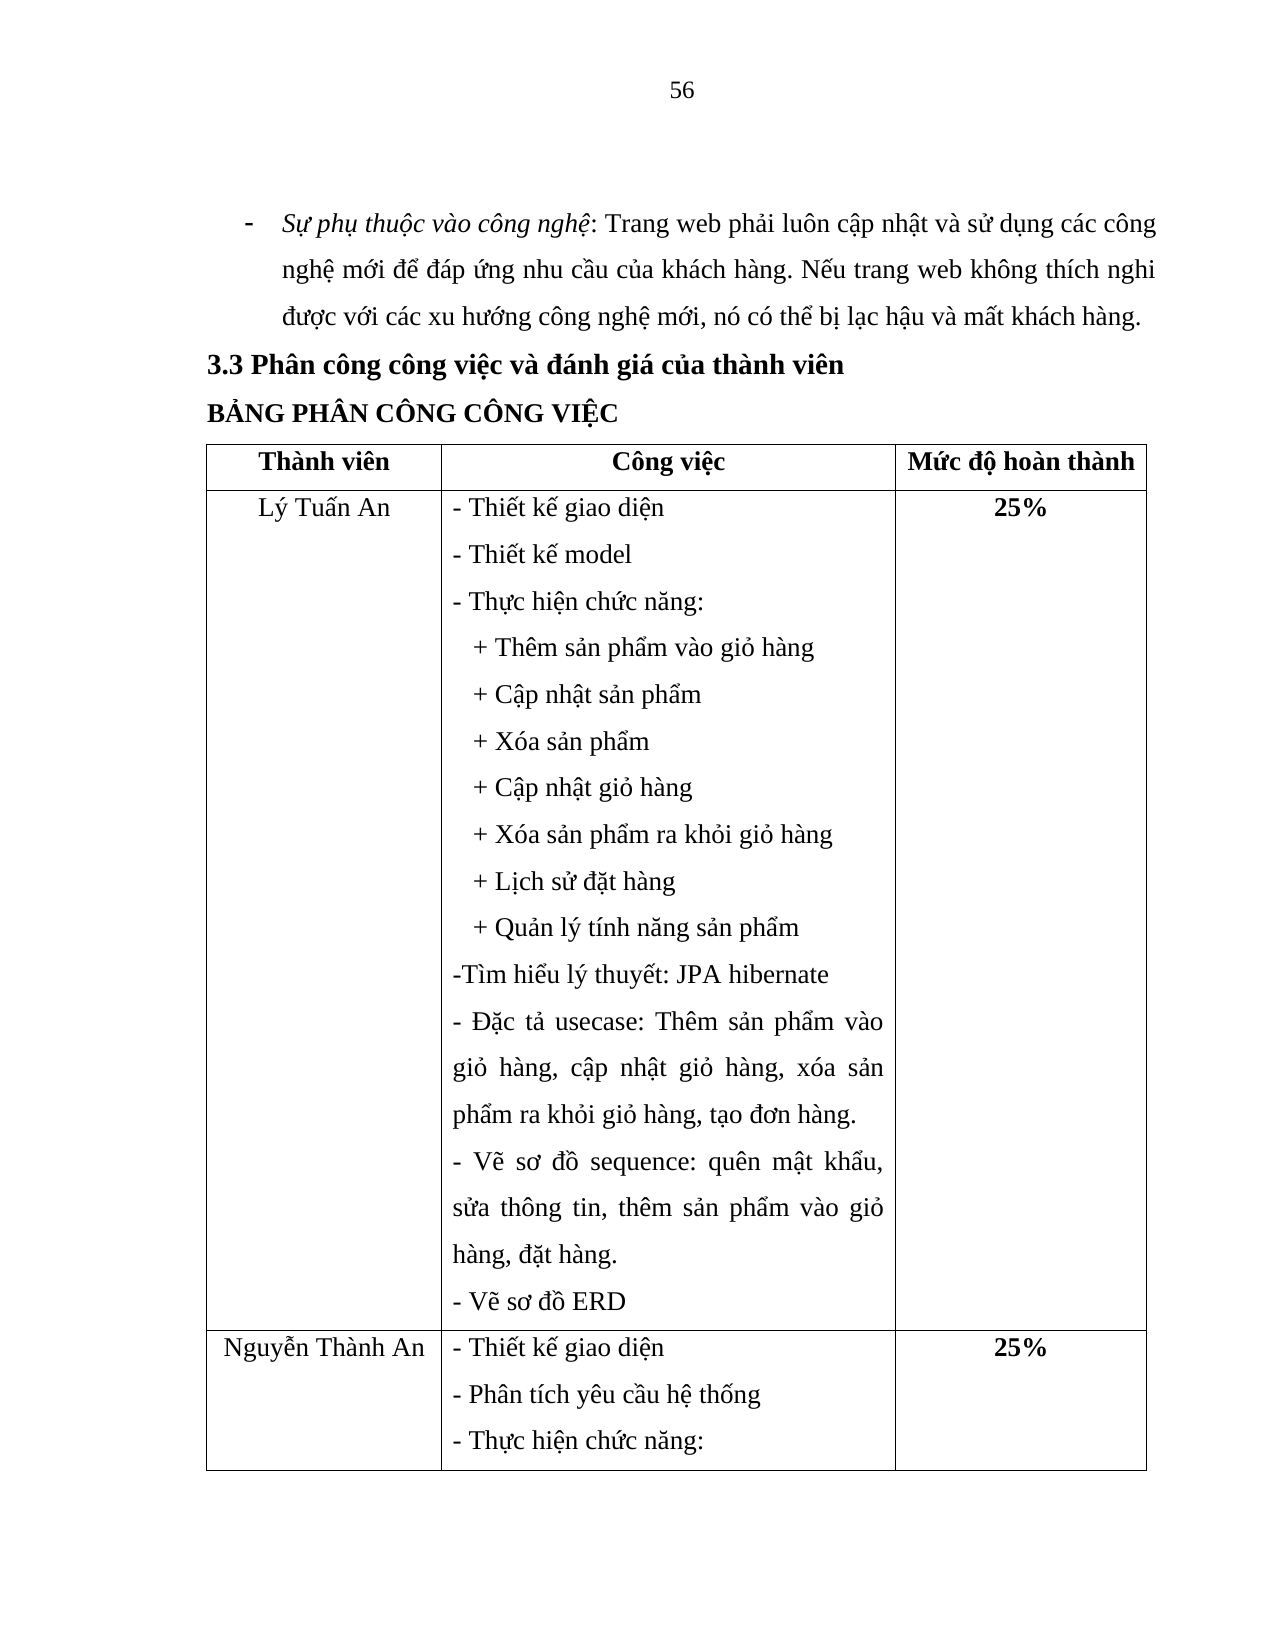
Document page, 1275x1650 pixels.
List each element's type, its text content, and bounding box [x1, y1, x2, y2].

table_cell Nguyễn Thành An [207, 1331, 441, 1470]
table_cell - Thiết kế giao diện - Thiết kế model - Thực hiện chức năng: + Thêm sản phẩm vào giỏ hàng + Cập nhật sản phẩm + Xóa sản phẩm + Cập nhật giỏ hàng + Xóa sản phẩm ra khỏi giỏ hàng + Lịch sử đặt hàng + Quản lý tính năng sản phẩm -Tìm hiểu lý thuyết: JPA hibernate - Đặc tả usecase: Thêm sản phẩm vào giỏ hàng, cập nhật giỏ hàng, xóa sản phẩm ra khỏi giỏ hàng, tạo đơn hàng. - Vẽ sơ đồ sequence: quên mật khẩu, sửa thông tin, thêm sản phẩm vào giỏ hàng, đặt hàng. - Vẽ sơ đồ ERD [442, 491, 895, 1330]
table_header Thành viên [207, 445, 441, 490]
list Sự phụ thuộc vào công nghệ: Trang web phải luôn cập nhật và sử dụng các công nghệ mới để đáp ứng nhu cầu của khách hàng. Nếu trang web không thích nghi được với các xu hướng công nghệ mới, nó có thể bị lạc hậu và mất khách hàng. [244, 207, 1157, 331]
text 3.3 Phân công công việc và đánh giá của thành viên [207, 347, 1157, 380]
table_cell 25% [896, 491, 1146, 1330]
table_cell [442, 1331, 895, 1470]
table_cell Lý Tuấn An [207, 491, 441, 1330]
text BẢNG PHÂN CÔNG CÔNG VIỆC [207, 397, 1157, 428]
table_header Mức độ hoàn thành [896, 445, 1146, 490]
table_cell 25% [896, 1331, 1146, 1470]
table_header Công việc [442, 445, 895, 490]
